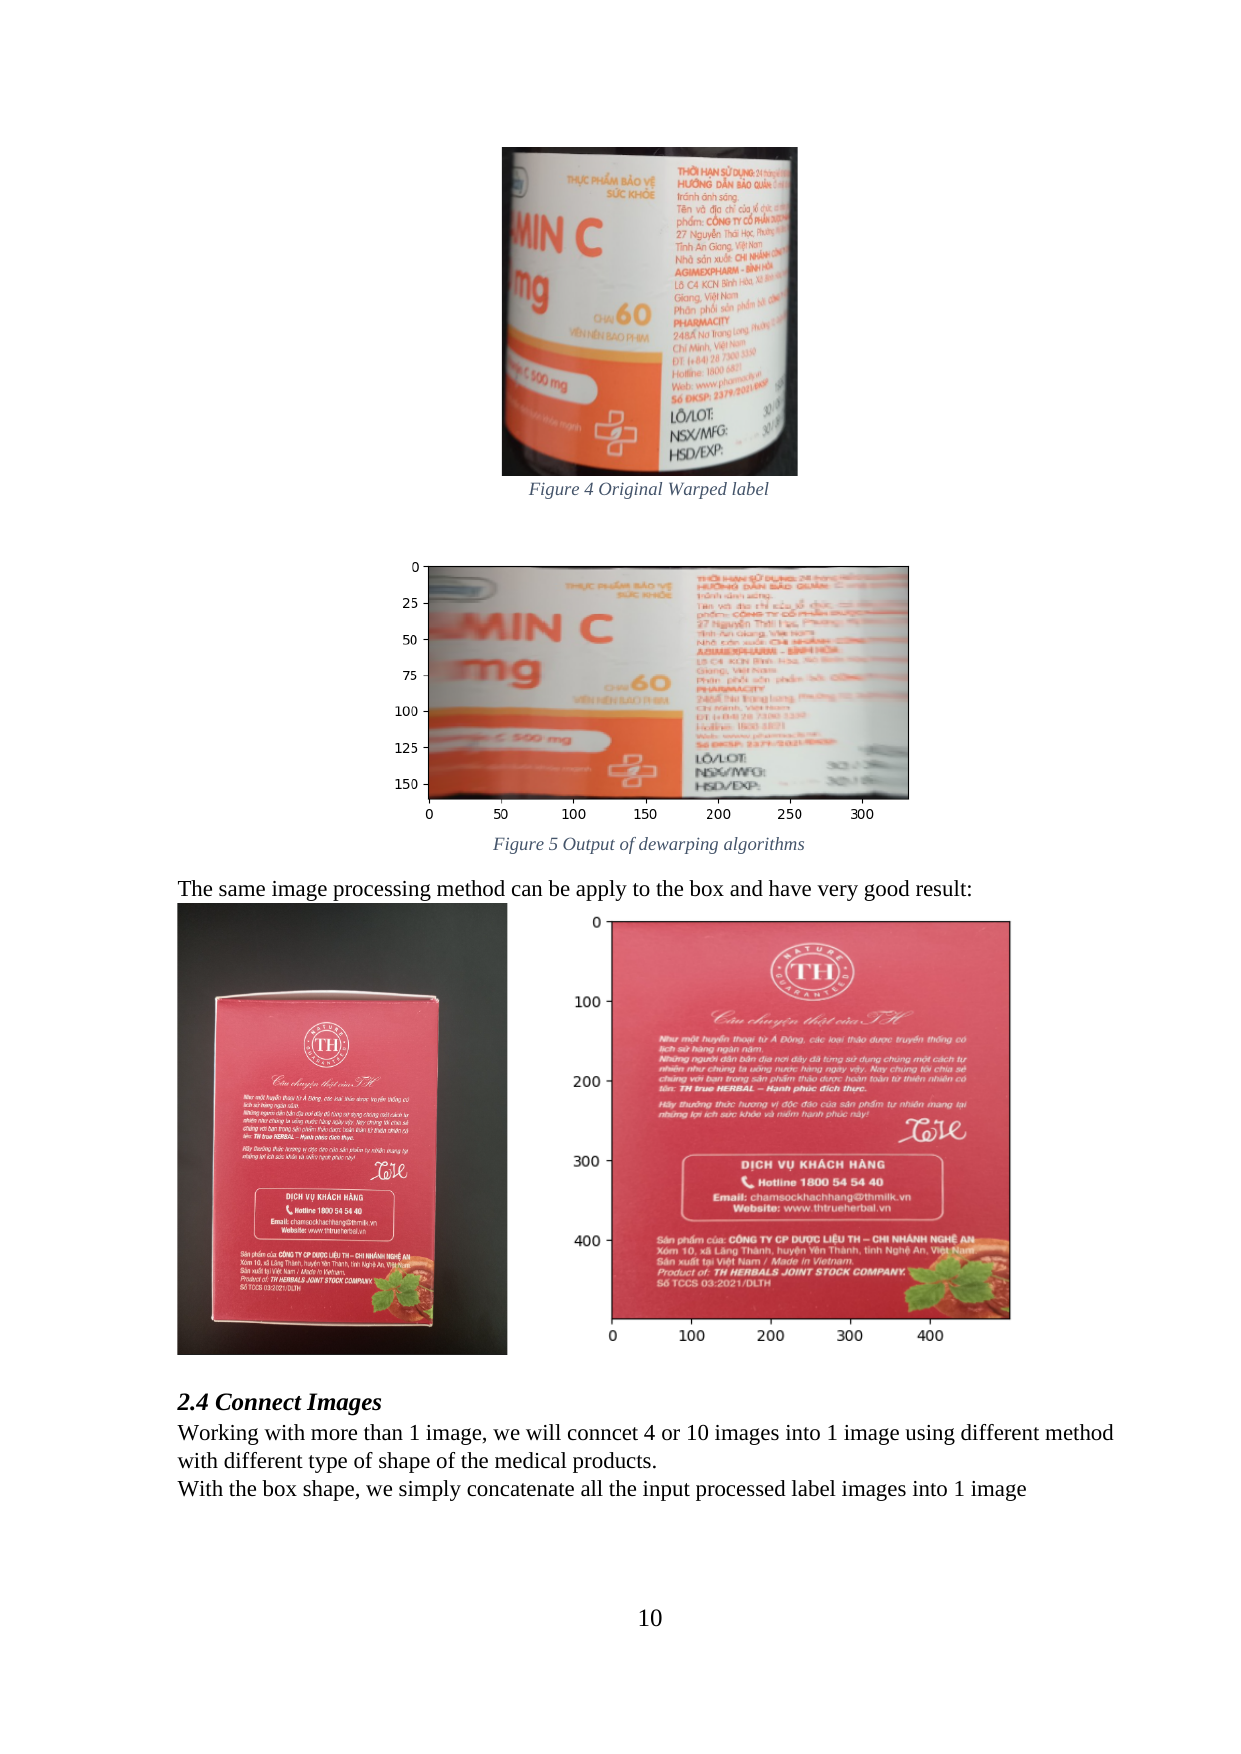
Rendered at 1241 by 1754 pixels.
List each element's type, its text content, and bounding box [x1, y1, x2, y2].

picture [177, 903, 508, 1355]
picture [383, 551, 917, 831]
subtitle 2.4 Connect Images [177, 1387, 1122, 1416]
picture [501, 147, 798, 476]
text Figure 4 Original Warped label [177, 478, 1122, 500]
text Working with more than 1 image, we will conncet 4 or 10 images into 1 image using different method with different type of shape of the medical products. [177, 1418, 1122, 1473]
text Figure 5 Output of dewarping algorithms [177, 833, 1122, 854]
picture [562, 905, 1015, 1353]
text With the box shape, we simply concatenate all the input processed label images into 1 image [177, 1475, 1122, 1502]
text The same image processing method can be apply to the box and have very good result: [177, 875, 1122, 902]
